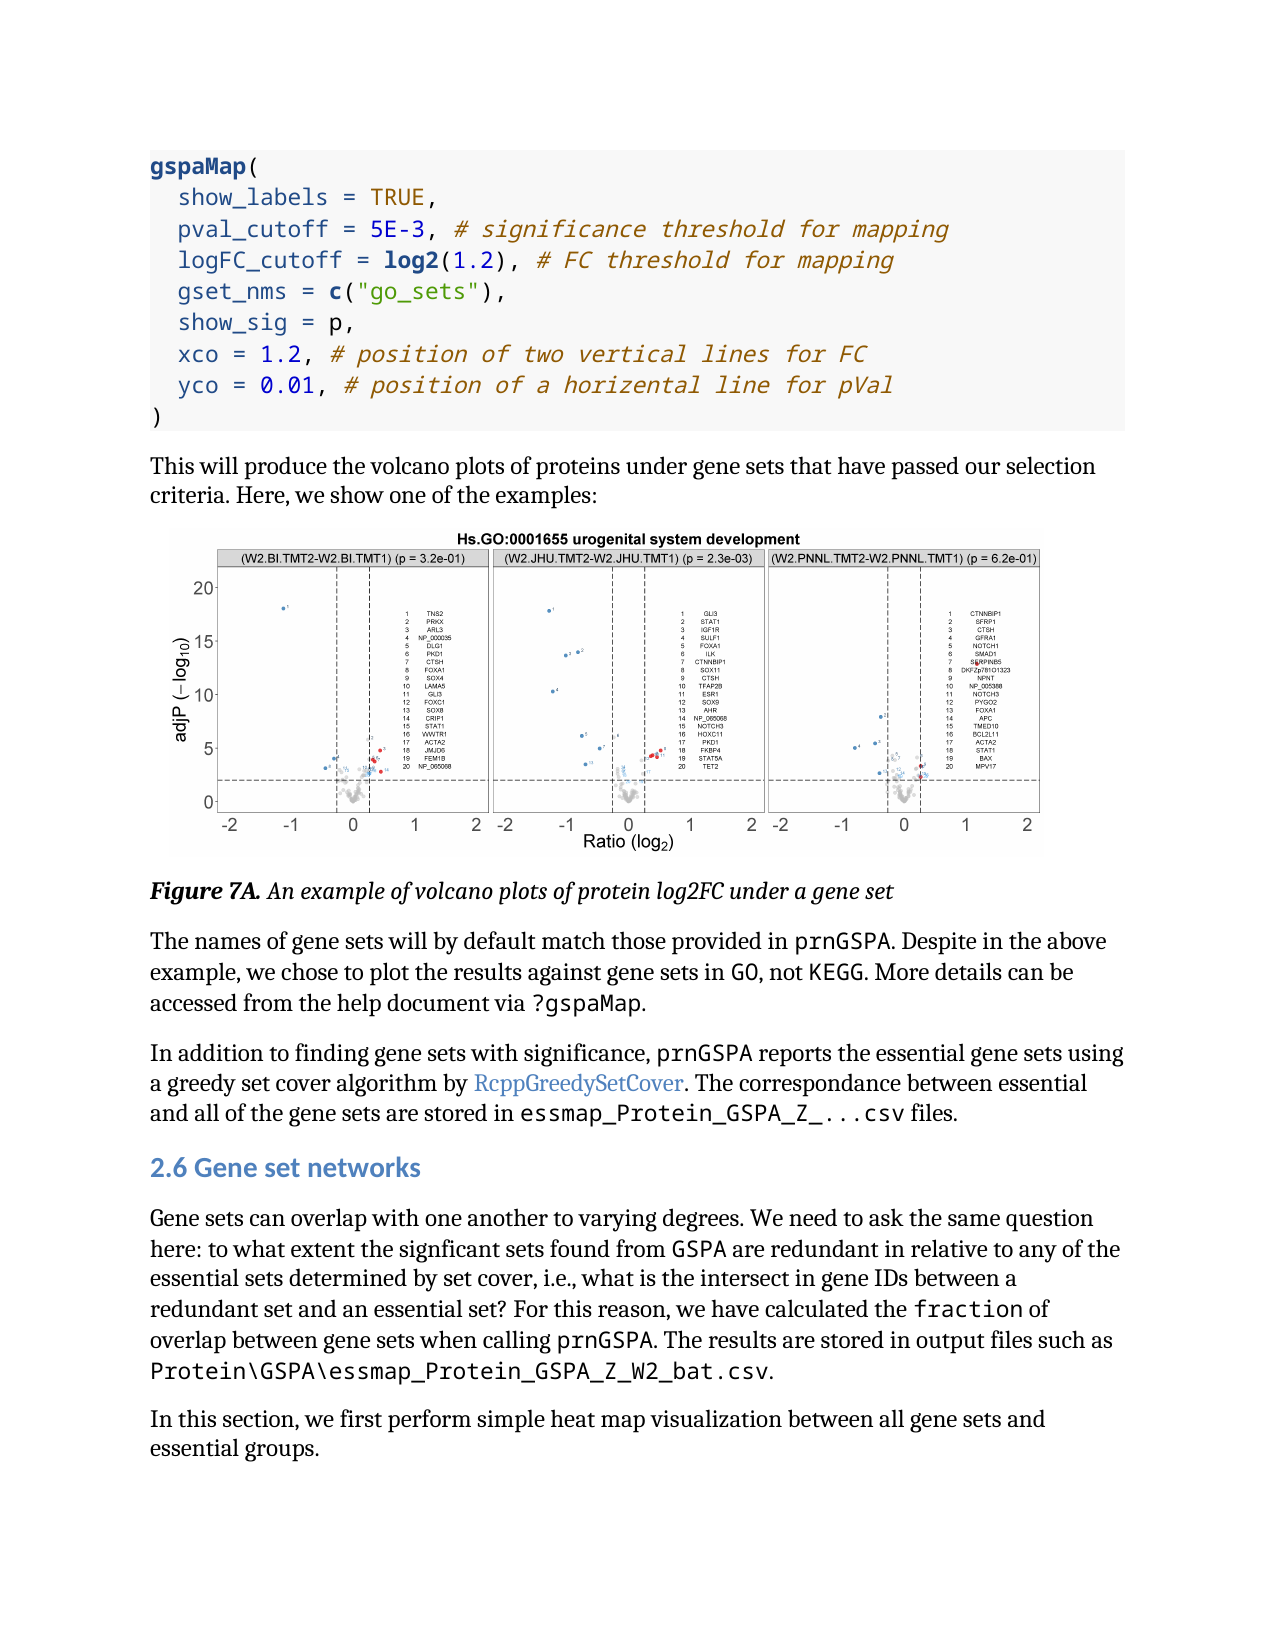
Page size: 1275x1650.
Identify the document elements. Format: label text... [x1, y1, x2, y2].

text In addition to finding gene sets with significance, prnGSPA reports the essential gene sets using a greedy set cover algorithm by RcppGreedySetCover. The correspondance between essential and all of the gene sets are stored in essmap_Protein_GSPA_Z_...csv files. [150, 1037, 1125, 1128]
text gspaMap( show_labels = TRUE, pval_cutoff = 5E-3, # significance threshold for mapping logFC_cutoff = log2(1.2), # FC threshold for mapping gset_nms = c("go_sets"), show_sig = p, xco = 1.2, # position of two vertical lines for FC yco = 0.01, # position of a horizental line for pVal ) [150, 150, 1125, 431]
text The names of gene sets will by default match those provided in prnGSPA. Despite in the above example, we chose to plot the results against gene sets in GO, not KEGG. More details can be accessed from the help document via ?gspaMap. [150, 925, 1125, 1018]
picture [168, 528, 1044, 857]
text Gene sets can overlap with one another to varying degrees. We need to ask the same question here: to what extent the signficant sets found from GSPA are redundant in relative to any of the essential sets determined by set cover, i.e., what is the intersect in gene IDs between a redundant set and an essential set? For this reason, we have calculated the fraction of overlap between gene sets when calling prnGSPA. The results are stored in output files such as Protein\GSPA\essmap_Protein_GSPA_Z_W2_bat.csv. [150, 1204, 1125, 1386]
subtitle 2.6 Gene set networks [150, 1149, 1125, 1185]
text This will produce the volcano plots of proteins under gene sets that have passed our selection criteria. Here, we show one of the examples: [150, 452, 1125, 509]
text Figure 7A. An example of volcano plots of protein log2FC under a gene set [150, 877, 1125, 906]
text In this section, we first perform simple heat map visualization between all gene sets and essential groups. [150, 1405, 1125, 1462]
